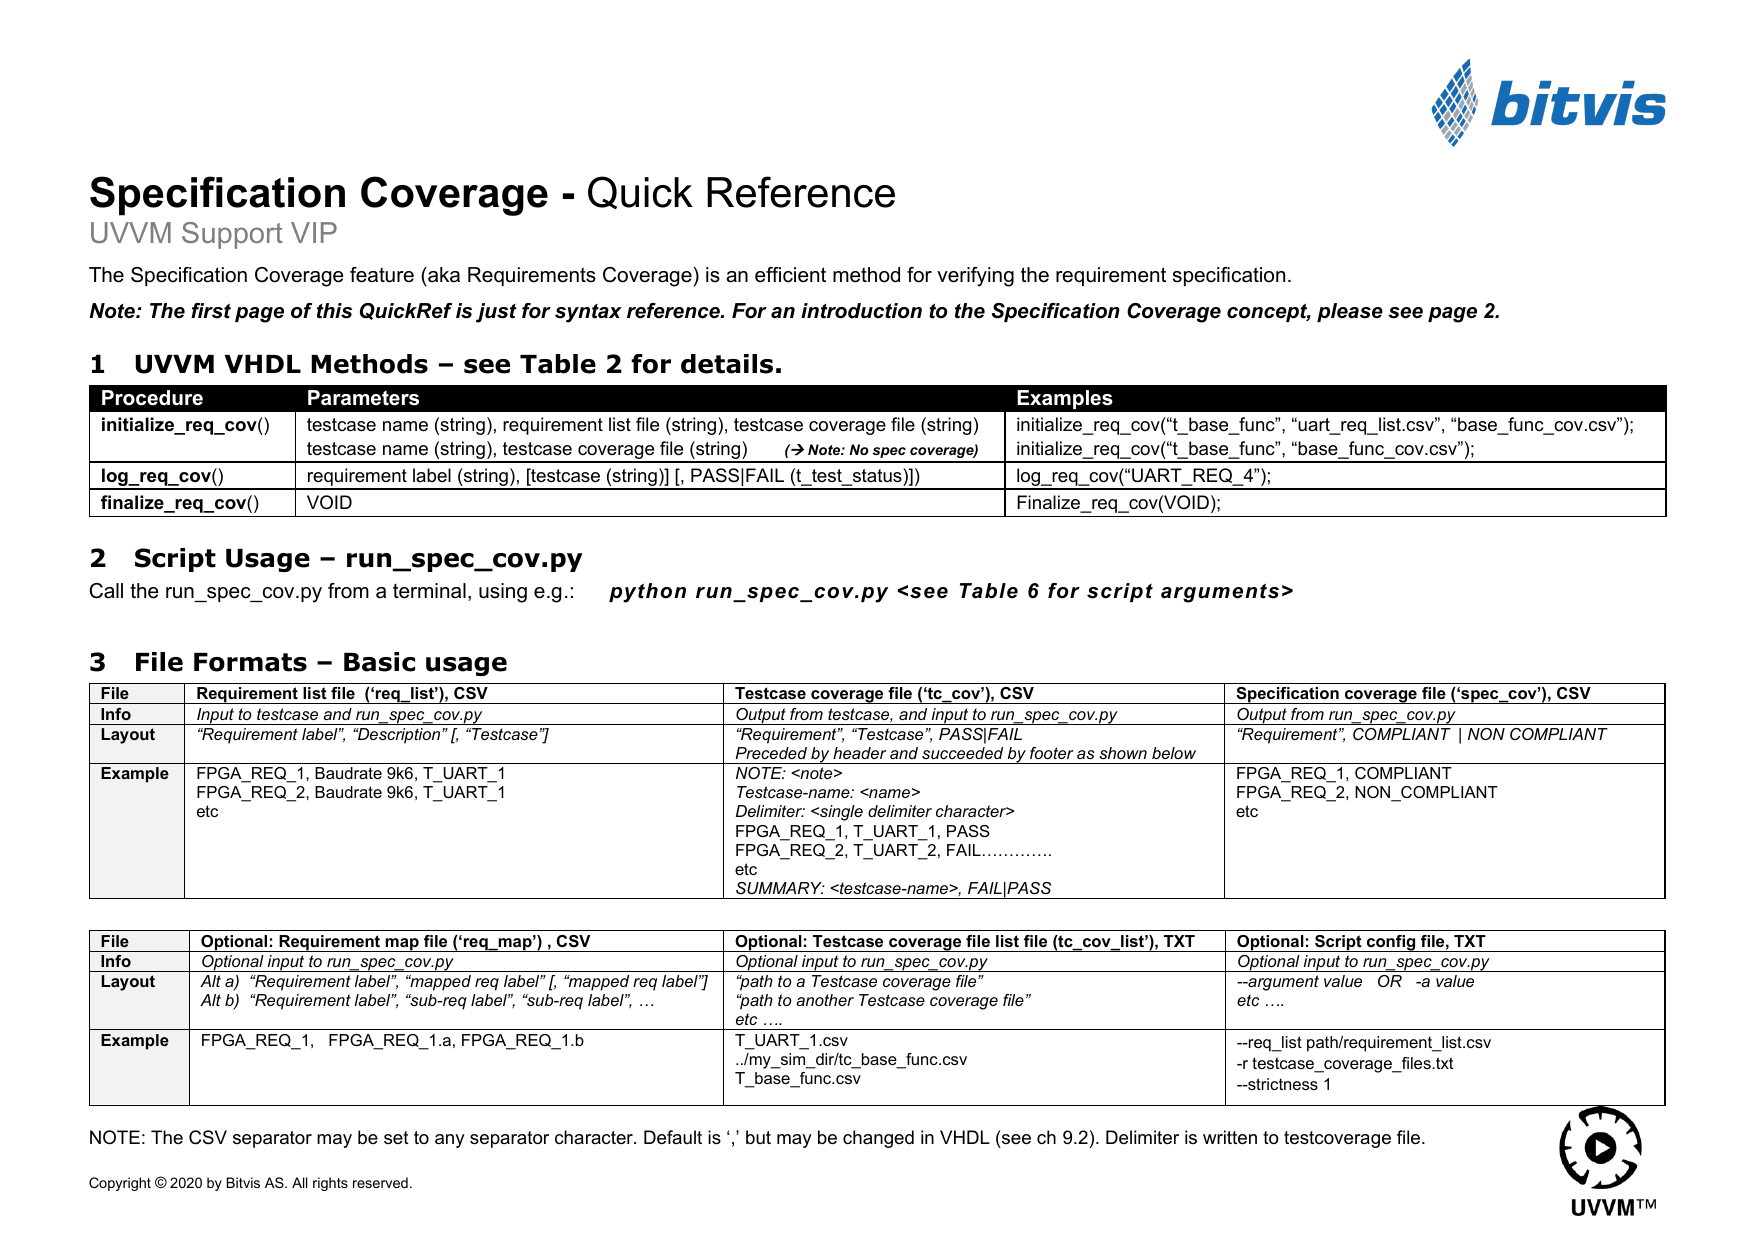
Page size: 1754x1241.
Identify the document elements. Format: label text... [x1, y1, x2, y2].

table_cell Input to testcase and run_spec_cov.py [185, 704, 723, 723]
text NOTE: The CSV separator may be set to any separator character. Default is ‘,’ but may be changed in VHDL (see ch 9.2). Delimiter is written to testcoverage file. [88, 1127, 1544, 1149]
table_header Requirement list file (‘req_list’), CSV [185, 684, 723, 703]
table_cell Output from run_spec_cov.py [1225, 704, 1664, 723]
table_cell initialize_req_cov() [90, 412, 295, 461]
table_cell log_req_cov(“UART_REQ_4”); [1006, 463, 1665, 488]
table_cell Layout [90, 972, 189, 1029]
table_header File [90, 931, 189, 951]
table_cell “Requirement”, COMPLIANT | NON COMPLIANT [1225, 725, 1664, 763]
table_cell FPGA_REQ_1, Baudrate 9k6, T_UART_1 FPGA_REQ_2, Baudrate 9k6, T_UART_1 etc [185, 764, 723, 898]
table_header File [90, 684, 184, 703]
table_header Specification coverage file (‘spec_cov’), CSV [1225, 684, 1664, 703]
table_cell Optional input to run_spec_cov.py [190, 952, 723, 971]
table_cell requirement label (string), [testcase (string)] [, PASS|FAIL (t_test_status)]) [296, 463, 1004, 488]
table_cell finalize_req_cov() [90, 490, 295, 516]
subtitle Script Usage – run_spec_cov.py [88, 542, 1665, 573]
table_header Parameters [296, 386, 1004, 410]
text Specification Coverage - Quick Reference UVVM Support VIP [88, 168, 1665, 250]
table_header Examples [1006, 386, 1665, 410]
table_cell “Requirement”, “Testcase”, PASS|FAIL Preceded by header and succeeded by footer as shown below [724, 725, 1224, 763]
table_header Optional: Testcase coverage file list file (tc_cov_list’), TXT [724, 931, 1225, 951]
table_cell initialize_req_cov(“t_base_func”, “uart_req_list.csv”, “base_func_cov.csv”); initialize_req_cov(“t_base_func”, “base_func_cov.csv”); [1006, 412, 1665, 461]
table_cell Info [90, 704, 184, 723]
table_cell --req_list path/requirement_list.csv -r testcase_coverage_files.txt --strictness 1 [1226, 1030, 1664, 1104]
table_cell FPGA_REQ_1, FPGA_REQ_1.a, FPGA_REQ_1.b [190, 1030, 723, 1104]
table_cell Layout [90, 725, 184, 763]
table_cell --argument value OR -a value etc …. [1226, 972, 1664, 1029]
table_cell Finalize_req_cov(VOID); [1006, 490, 1665, 516]
table_cell FPGA_REQ_1, COMPLIANT FPGA_REQ_2, NON_COMPLIANT etc [1225, 764, 1664, 898]
table_cell Example [90, 1030, 189, 1104]
table_cell T_UART_1.csv ../my_sim_dir/tc_base_func.csv T_base_func.csv [724, 1030, 1225, 1104]
picture [1431, 59, 1666, 147]
table_header Testcase coverage file (‘tc_cov’), CSV [724, 684, 1224, 703]
subtitle Call the run_spec_cov.py from a terminal, using e.g.: python run_spec_cov.py <see Table 6 for script arguments> [88, 579, 1665, 603]
subtitle UVVM VHDL Methods – see Table 2 for details. [88, 348, 1665, 378]
table_cell Info [90, 952, 189, 971]
table_cell NOTE: <note> Testcase-name: <name> Delimiter: <single delimiter character> FPGA_REQ_1, T_UART_1, PASS FPGA_REQ_2, T_UART_2, FAIL…………. etc SUMMARY: <testcase-name>, FAIL|PASS [724, 764, 1224, 898]
table_cell “Requirement label”, “Description” [, “Testcase”] [185, 725, 723, 763]
table_cell Optional input to run_spec_cov.py [1226, 952, 1664, 971]
picture [1544, 1106, 1662, 1220]
table_header Optional: Requirement map file (‘req_map’) , CSV [190, 931, 723, 951]
table_cell Alt a) “Requirement label”, “mapped req label” [, “mapped req label”] Alt b) “Requirement label”, “sub-req label”, “sub-req label”, … [190, 972, 723, 1029]
table_cell Optional input to run_spec_cov.py [724, 952, 1225, 971]
table_cell log_req_cov() [90, 463, 295, 488]
text Note: The first page of this QuickRef is just for syntax reference. For an introduction to the Specification Coverage concept, please see page 2. [88, 299, 1665, 323]
table_header Optional: Script config file, TXT [1226, 931, 1664, 951]
table_cell Example [90, 764, 184, 898]
table_cell Output from testcase, and input to run_spec_cov.py [724, 704, 1224, 723]
table_cell testcase name (string), requirement list file (string), testcase coverage file (string) testcase name (string), testcase coverage file (string) ( Note: No spec coverage) [296, 412, 1004, 461]
text The Specification Coverage feature (aka Requirements Coverage) is an efficient method for verifying the requirement specification. [88, 262, 1665, 286]
table_cell VOID [296, 490, 1004, 516]
subtitle File Formats – Basic usage [88, 646, 1665, 677]
table_cell “path to a Testcase coverage file” “path to another Testcase coverage file” etc …. [724, 972, 1225, 1029]
table_header Procedure [90, 386, 295, 410]
